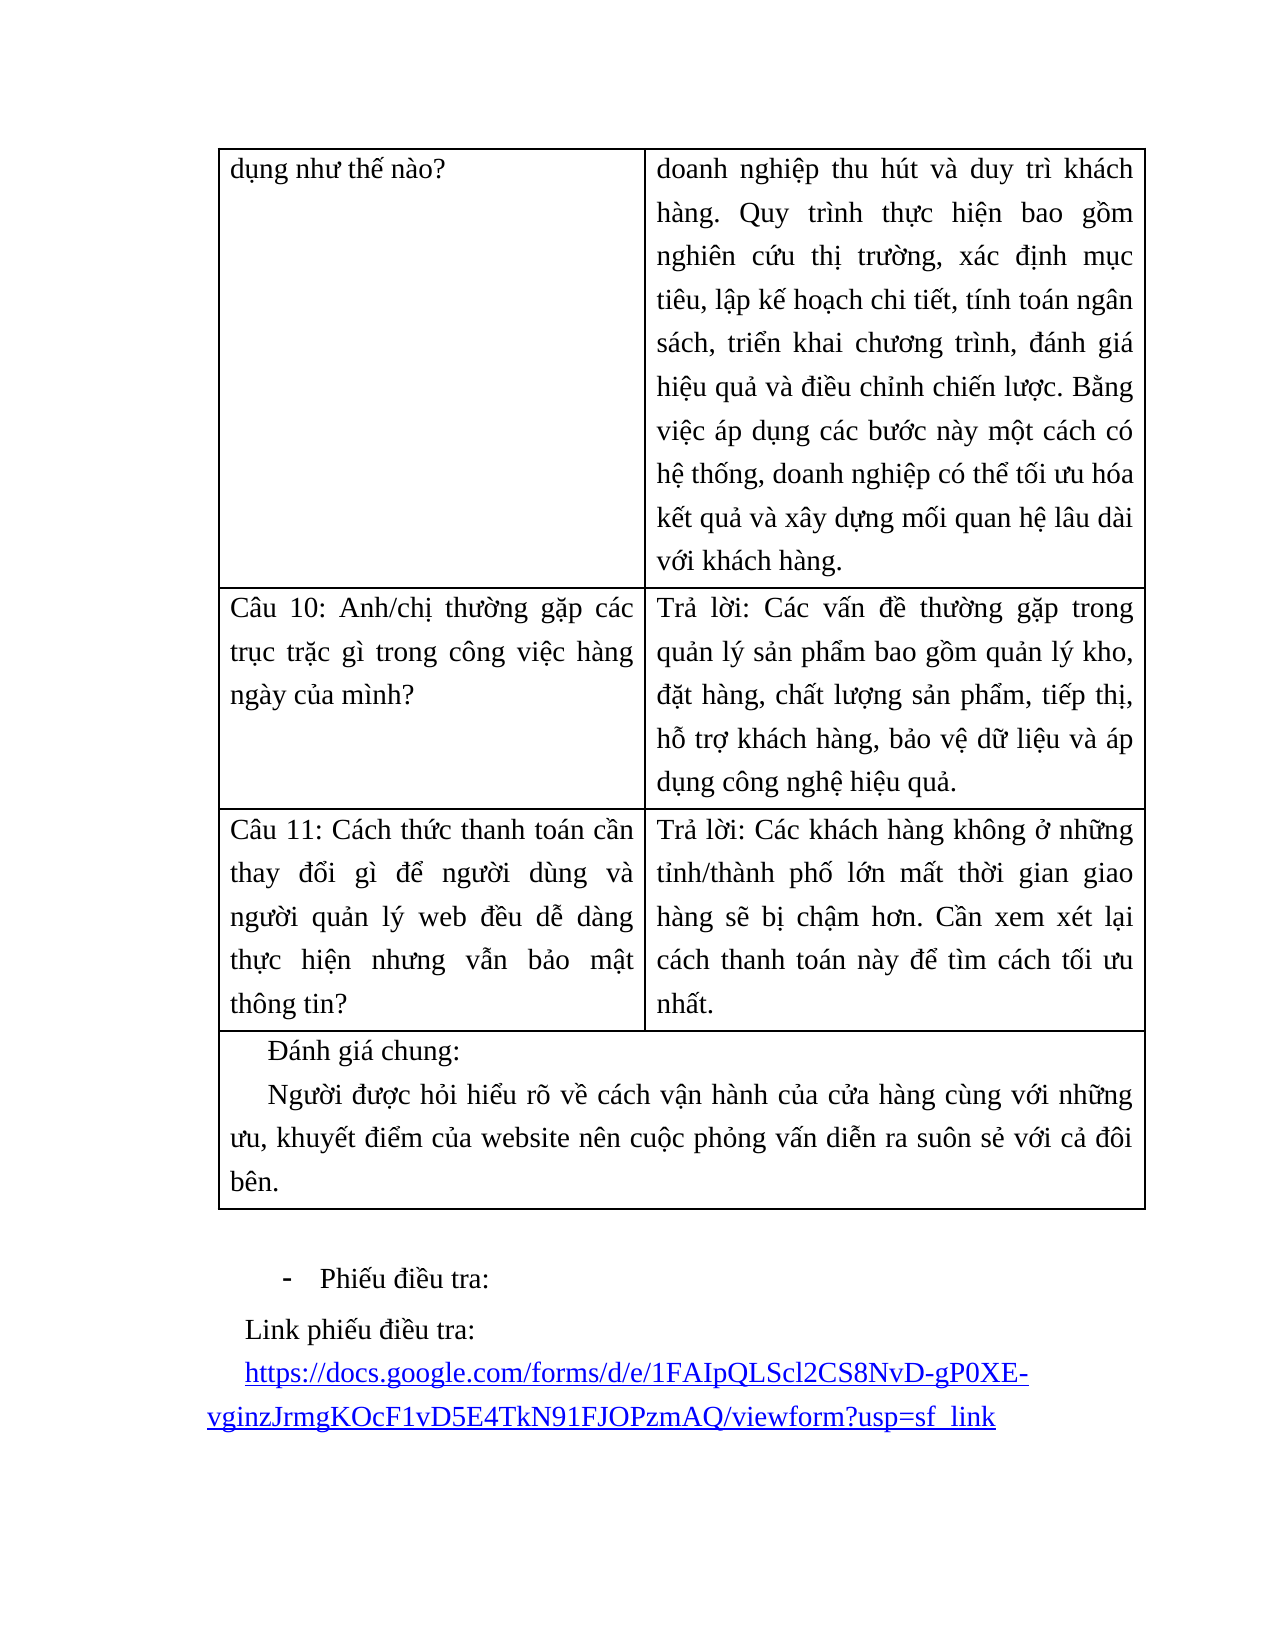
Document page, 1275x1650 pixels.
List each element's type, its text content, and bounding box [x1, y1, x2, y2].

table_cell Trả lời: Các vấn đề thường gặp trong quản lý sản phẩm bao gồm quản lý kho, đặt hàng, chất lượng sản phẩm, tiếp thị, hỗ trợ khách hàng, bảo vệ dữ liệu và áp dụng công nghệ hiệu quả. [646, 589, 1144, 808]
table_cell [220, 150, 644, 587]
text https://docs.google.com/forms/d/e/1FAIpQLScl2CS8NvD-gP0XE-vginzJrmgKOcF1vD5E4TkN91FJOPzmAQ/viewform?usp=sf_link [207, 1356, 1157, 1433]
table_cell Trả lời: Các khách hàng không ở những tỉnh/thành phố lớn mất thời gian giao hàng sẽ bị chậm hơn. Cần xem xét lại cách thanh toán này để tìm cách tối ưu nhất. [646, 810, 1144, 1030]
table_cell Câu 11: Cách thức thanh toán cần thay đổi gì để người dùng và người quản lý web đều dễ dàng thực hiện nhưng vẫn bảo mật thông tin? [220, 810, 644, 1030]
text Link phiếu điều tra: [207, 1312, 1157, 1346]
table_cell Đánh giá chung: Người được hỏi hiểu rõ về cách vận hành của cửa hàng cùng với những ưu, khuyết điểm của website nên cuộc phỏng vấn diễn ra suôn sẻ với cả đôi bên. [220, 1032, 1144, 1207]
table_cell Câu 10: Anh/chị thường gặp các trục trặc gì trong công việc hàng ngày của mình? [220, 589, 644, 808]
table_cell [646, 150, 1144, 587]
list Phiếu điều tra: [282, 1262, 1157, 1295]
